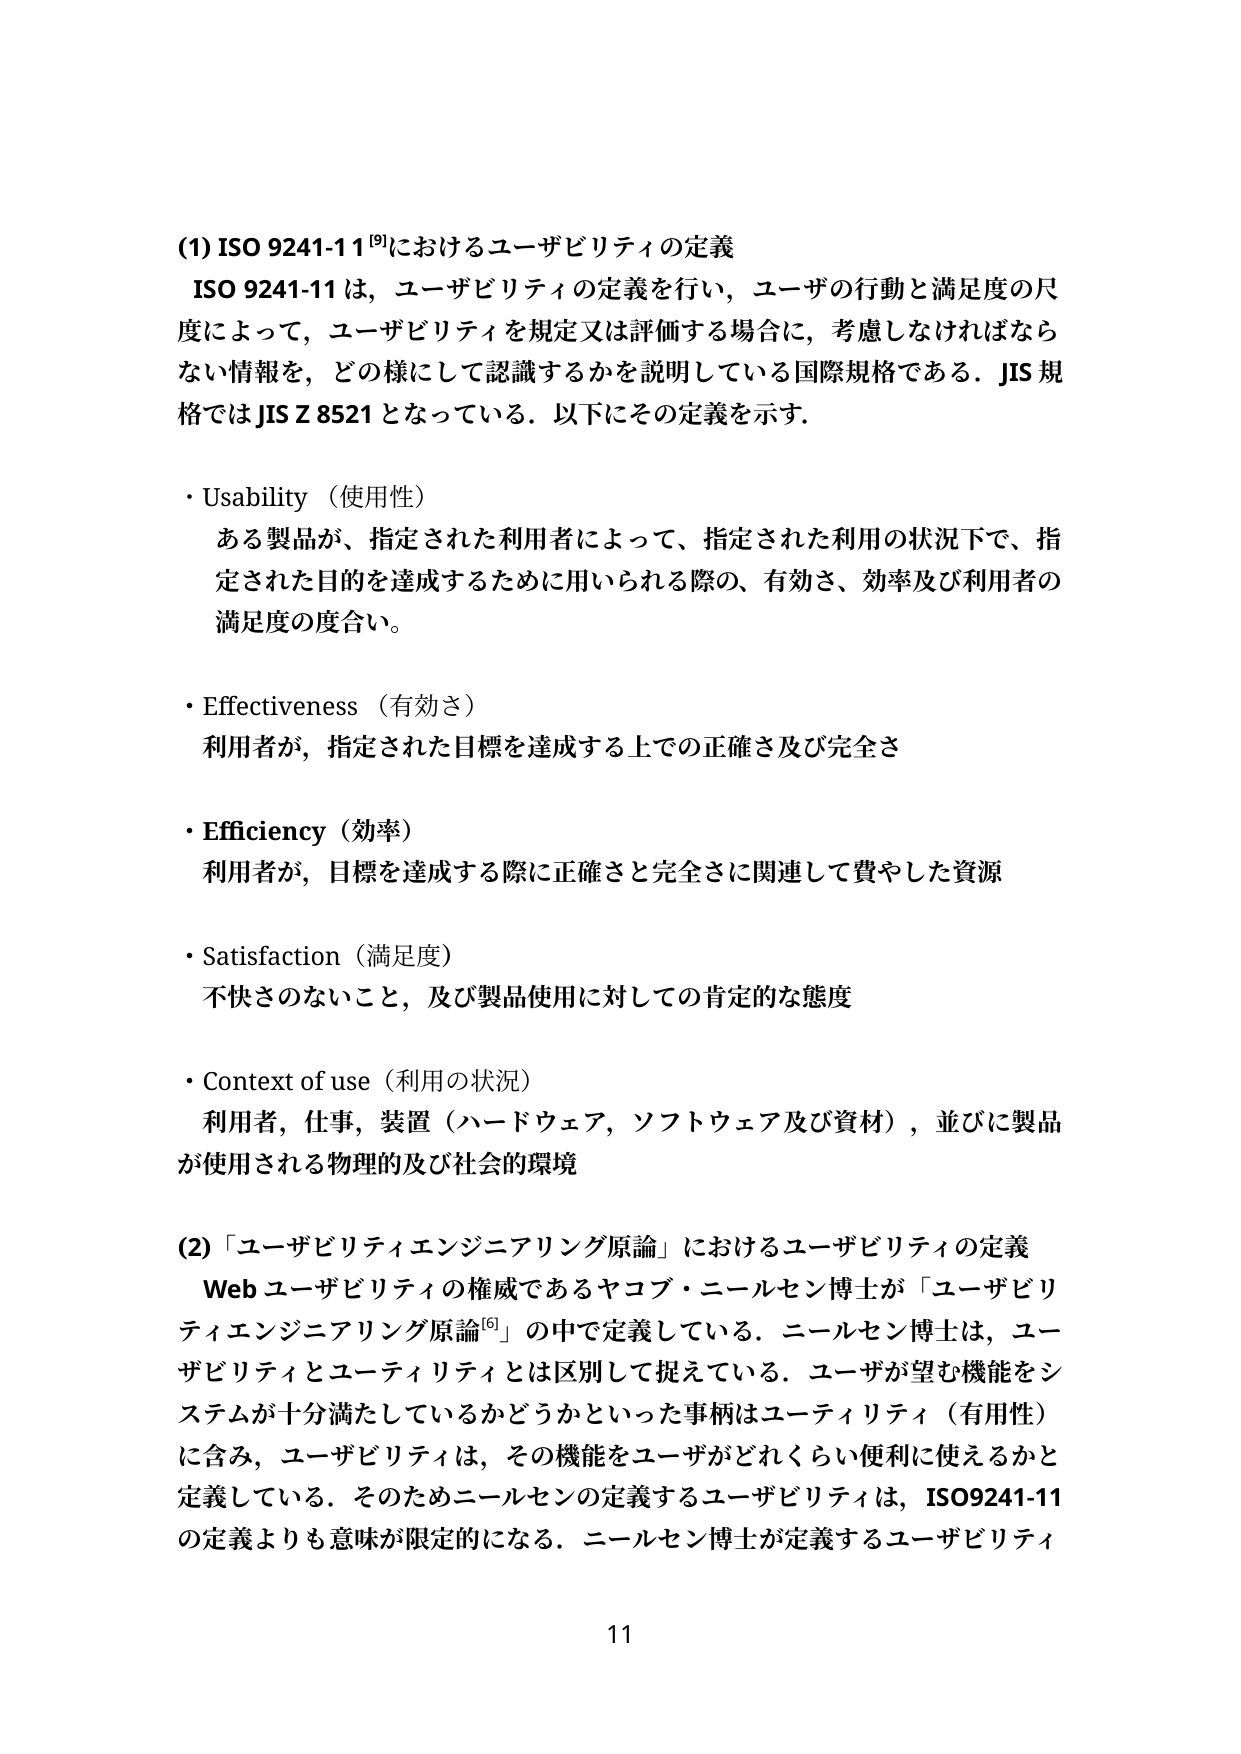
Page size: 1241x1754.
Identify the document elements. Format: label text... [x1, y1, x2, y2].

text 利用者，仕事，装置（ハードウェア，ソフトウェア及び資材），並びに製品が使用される物理的及び社会的環境 [177, 1100, 1063, 1183]
text ISO 9241-11は，ユーザビリティの定義を行い，ユーザの行動と満足度の尺度によって，ユーザビリティを規定又は評価する場合に，考慮しなければならない情報を，どの様にして認識するかを説明している国際規格である．JIS規格ではJIS Z 8521となっている．以下にその定義を示す． [177, 267, 1063, 433]
text ・Effectiveness （有効さ） [177, 683, 1063, 725]
text 利用者が，目標を達成する際に正確さと完全さに関連して費やした資源 [177, 850, 1063, 892]
text ・Context of use（利用の状況） [177, 1058, 1063, 1100]
text ・Efficiency（効率） [177, 808, 1063, 850]
text (2)「ユーザビリティエンジニアリング原論」におけるユーザビリティの定義 [177, 1225, 1063, 1267]
text ・Satisfaction（満足度） [177, 933, 1063, 975]
list ある製品が、指定された利用者によって、指定された利用の状況下で、指定された目的を達成するために用いられる際の、有効さ、効率及び利用者の満足度の度合い。 [215, 517, 1063, 642]
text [177, 1267, 1063, 1558]
text 利用者が，指定された目標を達成する上での正確さ及び完全さ [177, 725, 1063, 767]
text ・Usability （使用性） [177, 475, 1063, 517]
text 不快さのないこと，及び製品使用に対しての肯定的な態度 [177, 975, 1063, 1017]
text (1) ISO 9241-1 1 [9]におけるユーザビリティの定義 [177, 225, 1063, 267]
